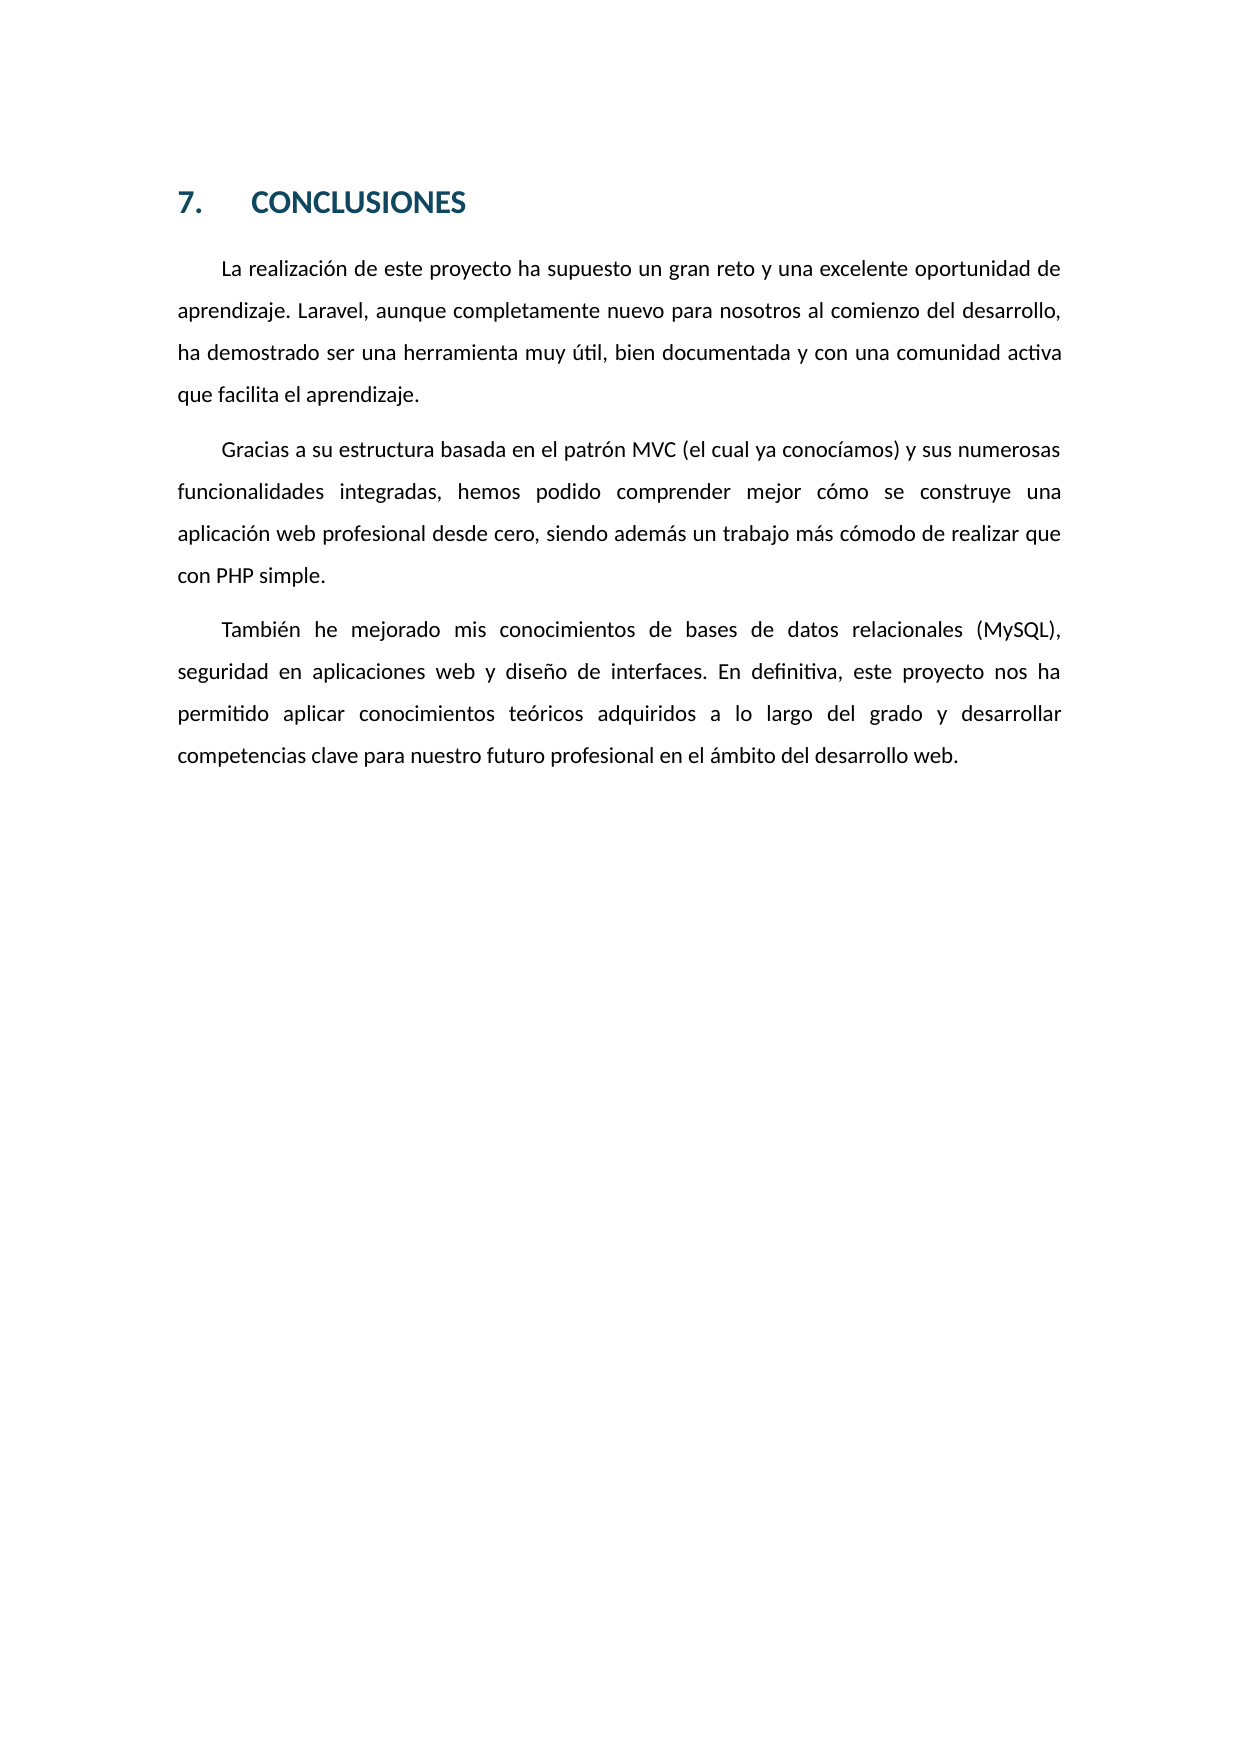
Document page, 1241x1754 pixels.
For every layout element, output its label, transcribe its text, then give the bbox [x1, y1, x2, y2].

text También he mejorado mis conocimientos de bases de datos relacionales (MySQL), seguridad en aplicaciones web y diseño de interfaces. En definitiva, este proyecto nos ha permitido aplicar conocimientos teóricos adquiridos a lo largo del grado y desarrollar competencias clave para nuestro futuro profesional en el ámbito del desarrollo web. [177, 615, 1063, 769]
text La realización de este proyecto ha supuesto un gran reto y una excelente oportunidad de aprendizaje. Laravel, aunque completamente nuevo para nosotros al comienzo del desarrollo, ha demostrado ser una herramienta muy útil, bien documentada y con una comunidad activa que facilita el aprendizaje. [177, 254, 1063, 408]
text Gracias a su estructura basada en el patrón MVC (el cual ya conocíamos) y sus numerosas funcionalidades integradas, hemos podido comprender mejor cómo se construye una aplicación web profesional desde cero, siendo además un trabajo más cómodo de realizar que con PHP simple. [177, 435, 1063, 589]
subtitle Conclusiones [177, 181, 1063, 222]
